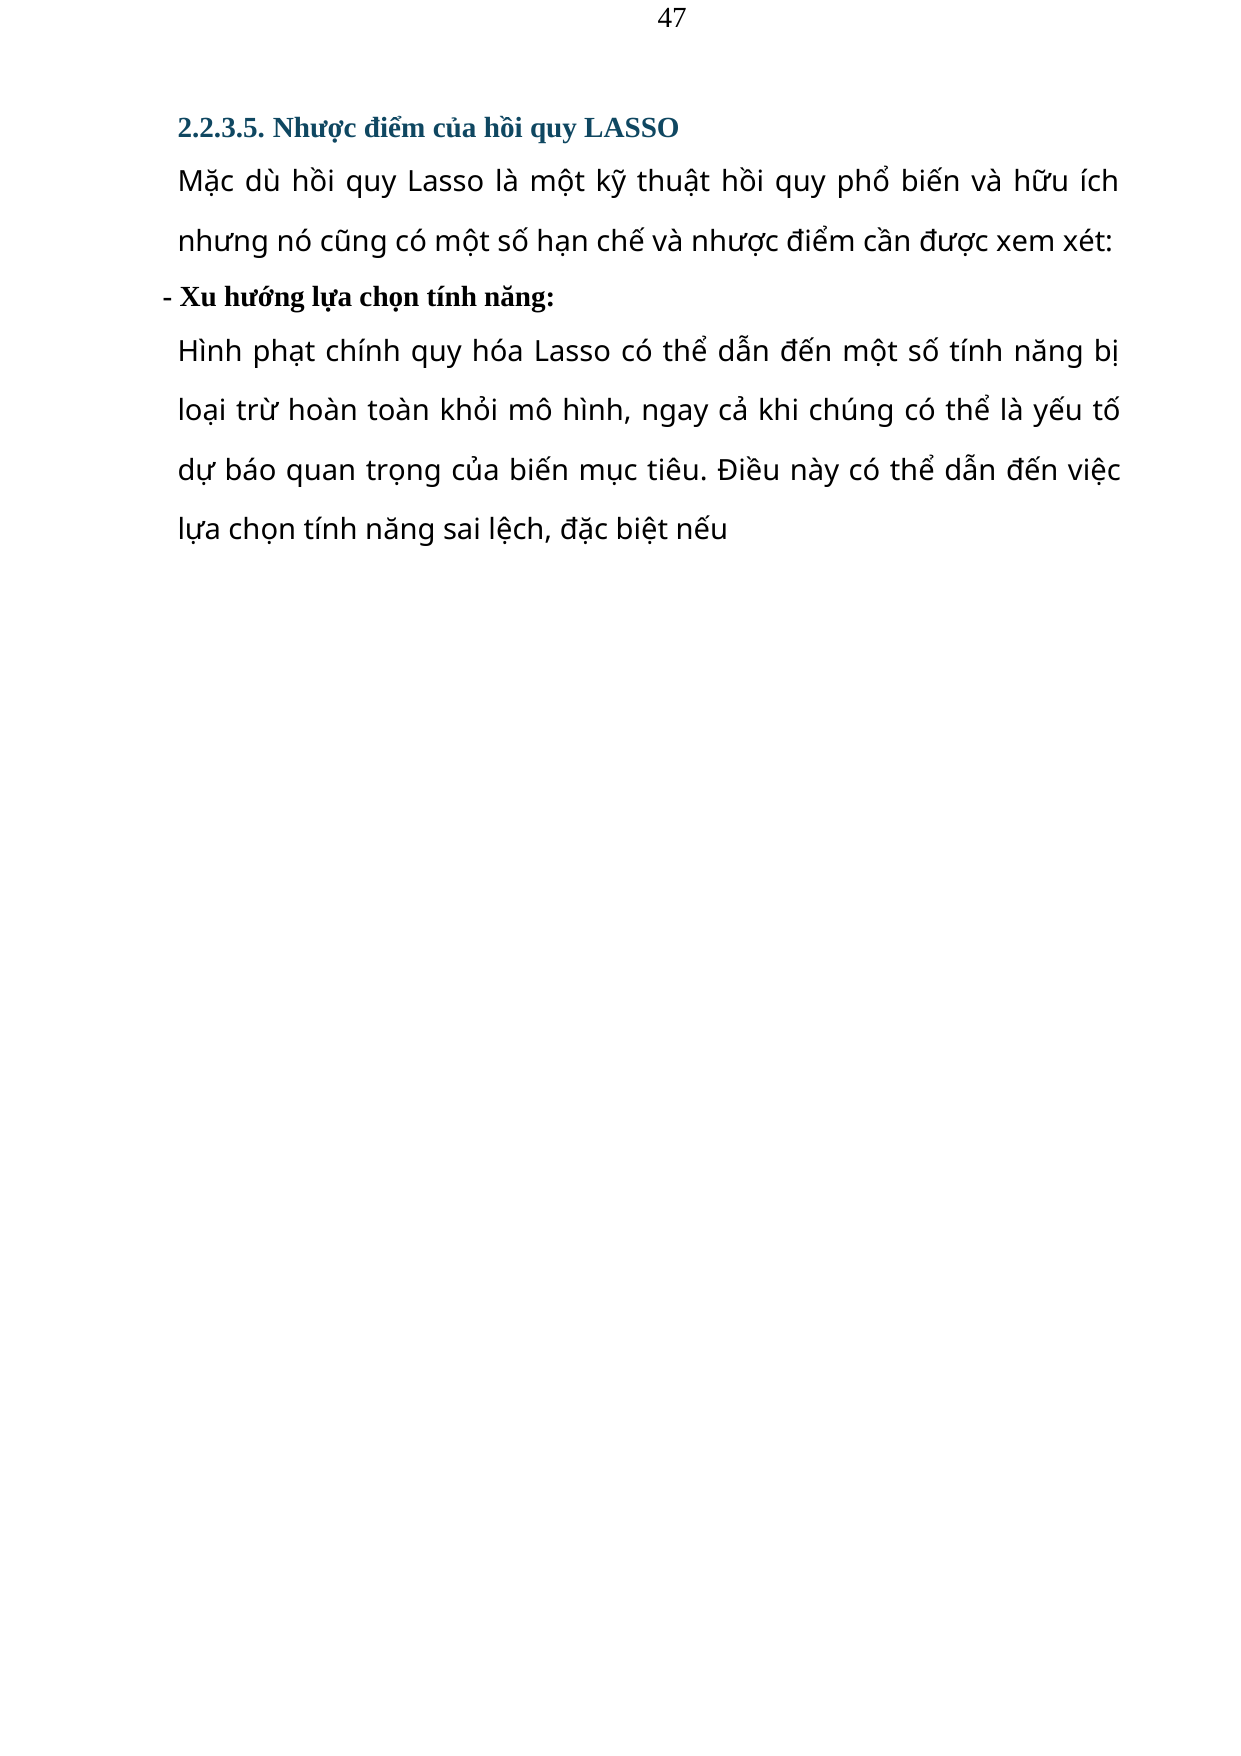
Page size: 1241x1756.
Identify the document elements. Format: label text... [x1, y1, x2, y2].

text - Xu hướng lựa chọn tính năng: [162, 279, 1181, 313]
text Hình phạt chính quy hóa Lasso có thể dẫn đến một số tính năng bị loại trừ hoàn toàn khỏi mô hình, ngay cả khi chúng có thể là yếu tố dự báo quan trọng của biến mục tiêu. Điều này có thể dẫn đến việc lựa chọn tính năng sai lệch, đặc biệt nếu [177, 330, 1122, 548]
subtitle Nhược điểm của hồi quy LASSO [177, 110, 1181, 144]
text Mặc dù hồi quy Lasso là một kỹ thuật hồi quy phổ biến và hữu ích nhưng nó cũng có một số hạn chế và nhược điểm cần được xem xét: [177, 161, 1122, 260]
